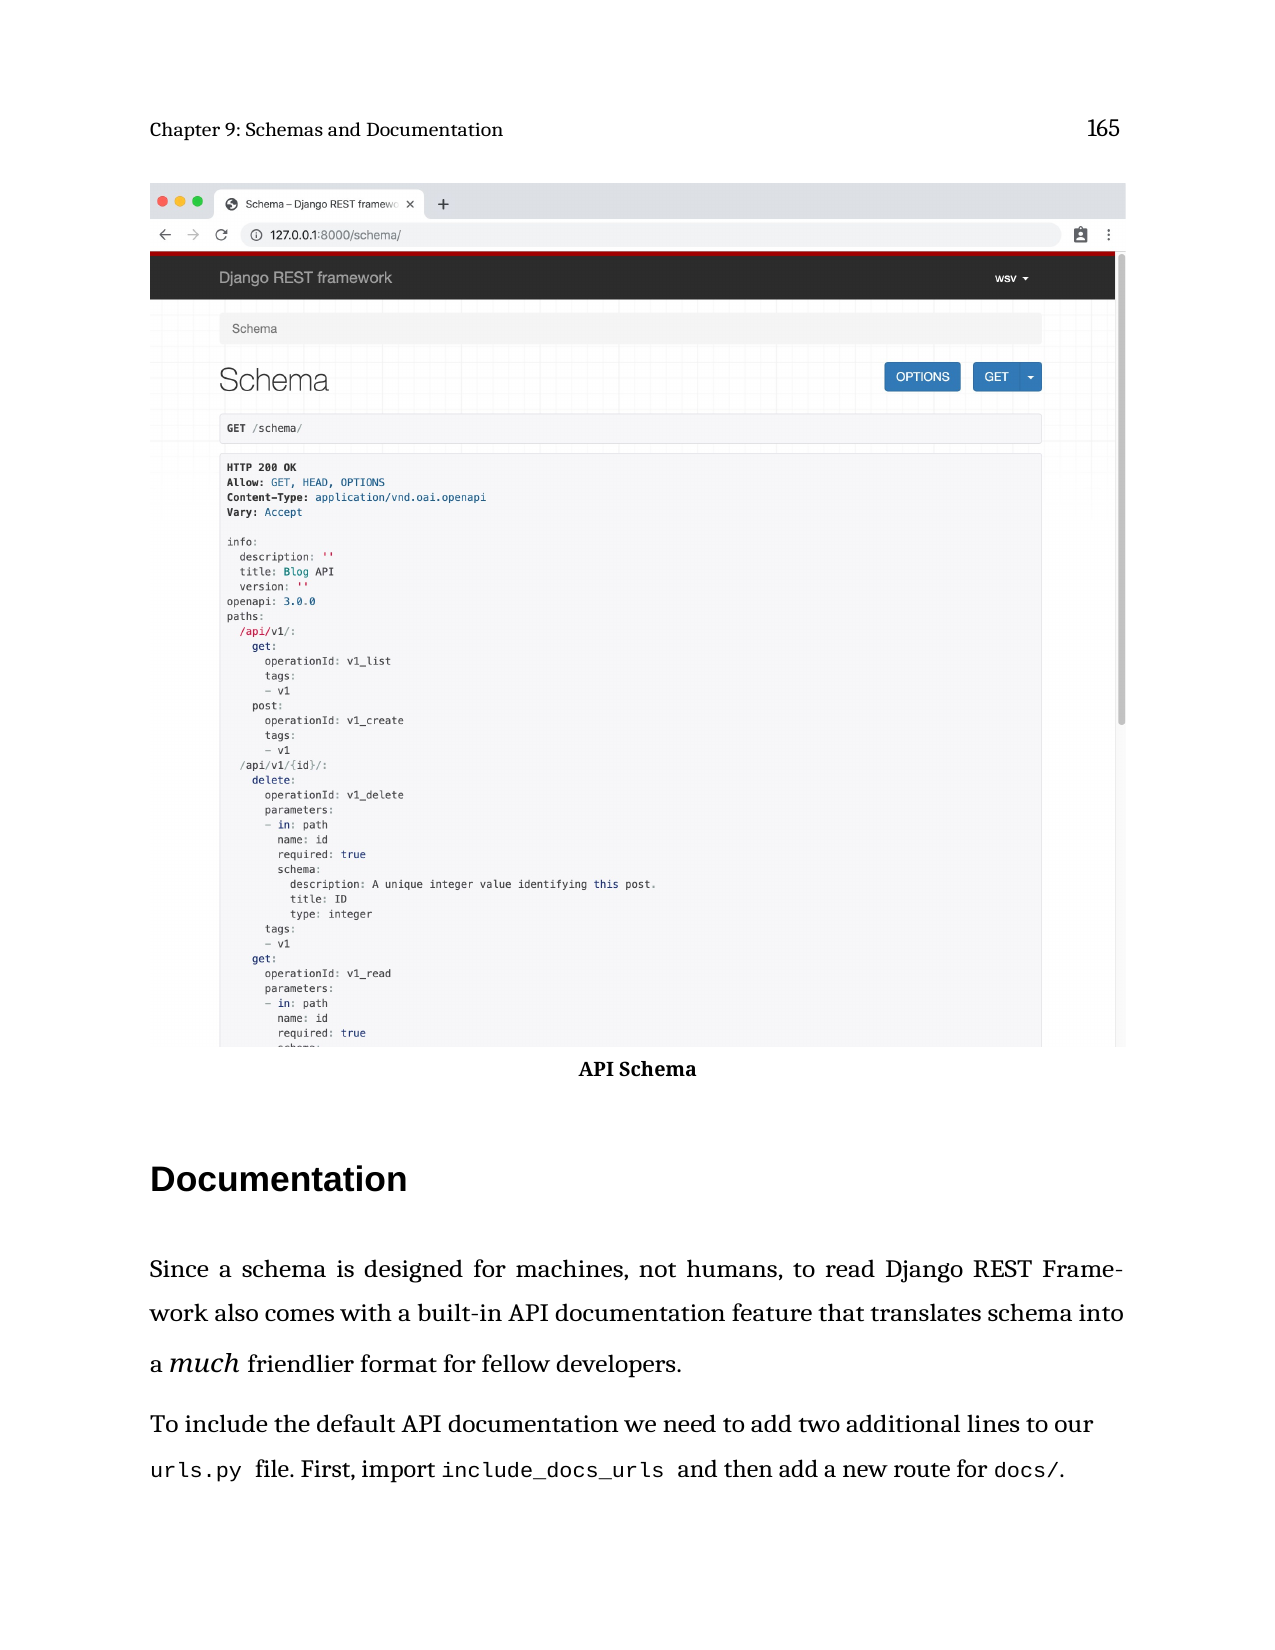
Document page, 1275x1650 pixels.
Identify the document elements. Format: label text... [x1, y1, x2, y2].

subtitle Documentation [150, 1158, 1275, 1199]
text API Schema [128, 1055, 1147, 1082]
picture [150, 183, 1126, 1047]
text urls.py file. First, import include_docs_urls and then add a new route for docs/. [150, 1455, 1275, 1484]
text To include the default API documentation we need to add two additional lines to our [150, 1410, 1275, 1439]
text Since a schema is designed for machines, not humans, to read Django REST Frame- work also comes with a built-in API documentation feature that translates schema into a much friendlier format for fellow developers. [150, 1255, 1125, 1379]
